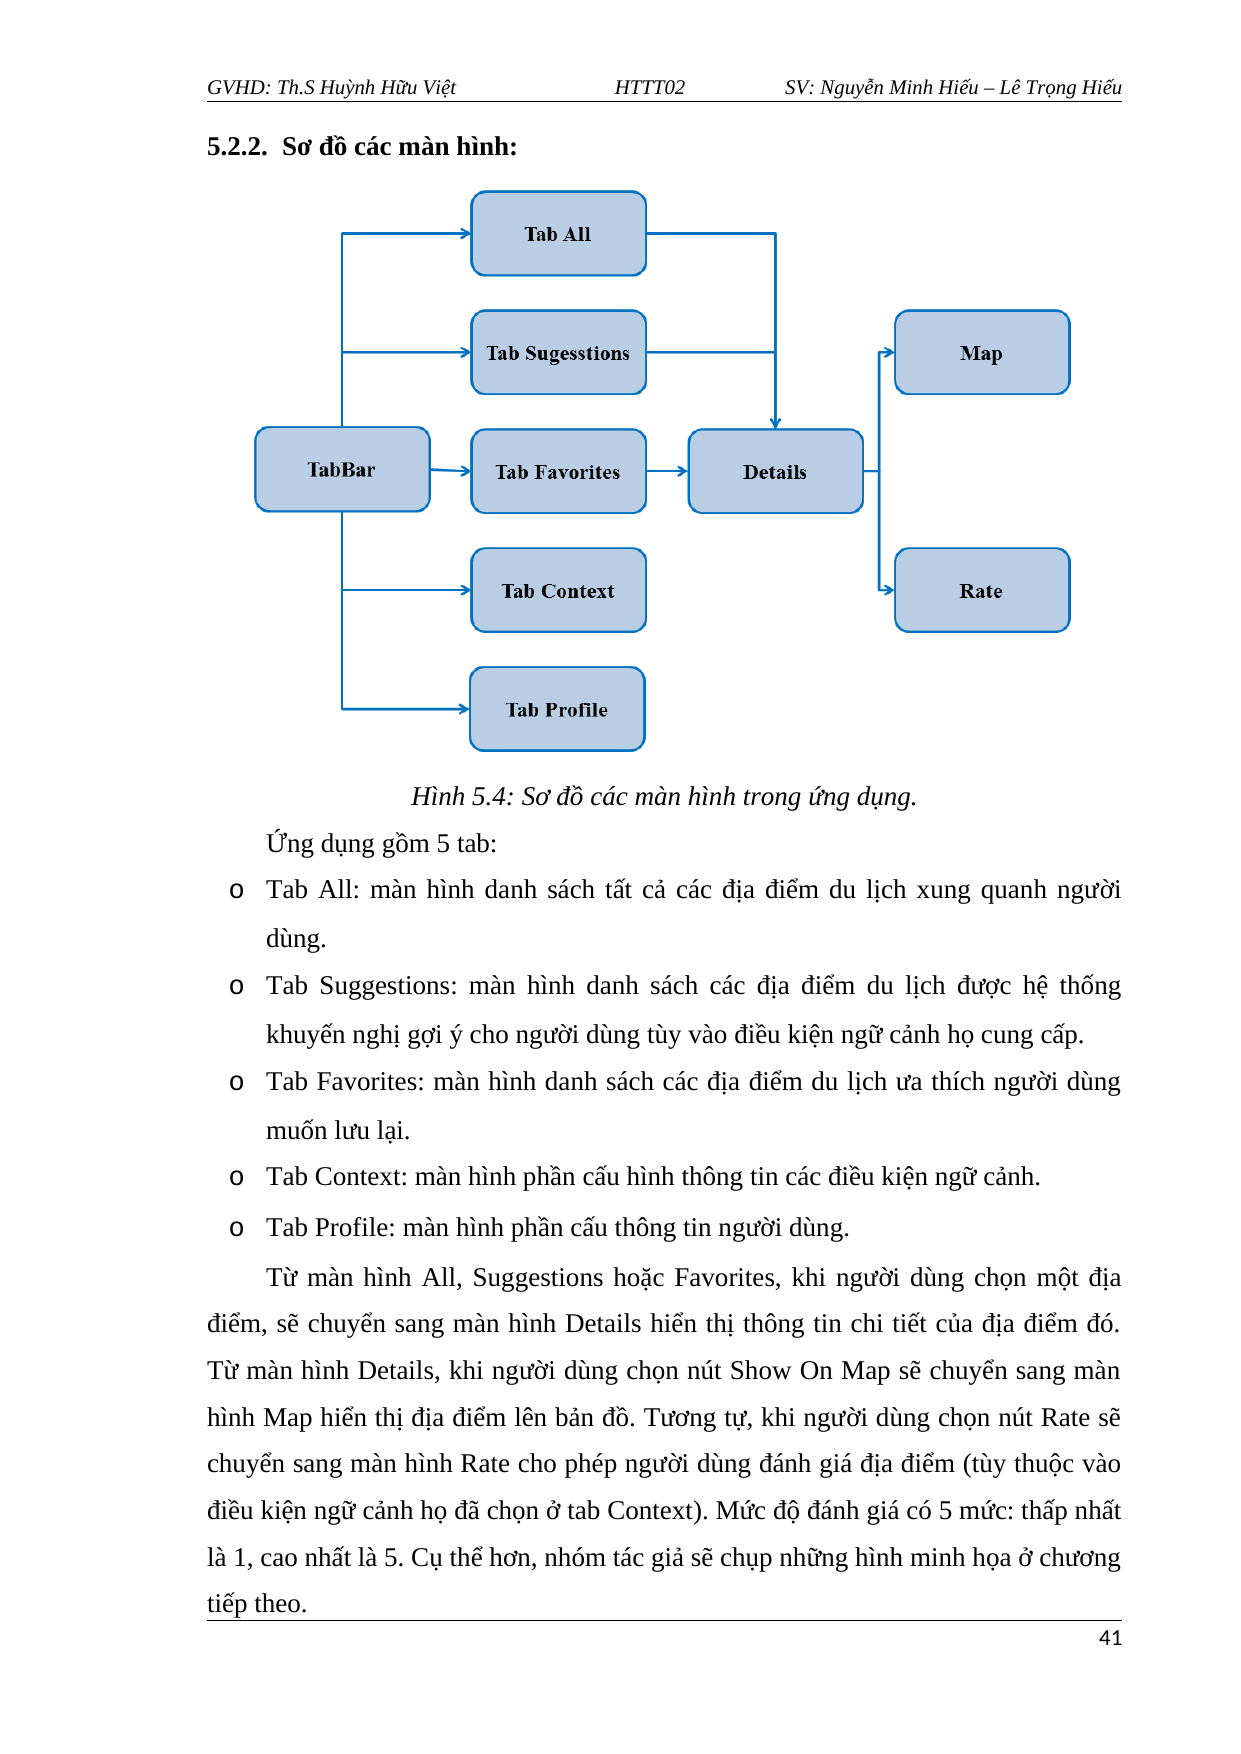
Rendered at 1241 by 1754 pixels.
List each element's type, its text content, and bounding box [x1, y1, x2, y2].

list Tab Profile: màn hình phần cấu thông tin người dùng. [228, 1211, 1122, 1244]
list Tab All: màn hình danh sách tất cả các địa điểm du lịch xung quanh người dùng. [228, 874, 1122, 954]
text Ứng dụng gồm 5 tab: [207, 827, 1122, 858]
text Từ màn hình All, Suggestions hoặc Favorites, khi người dùng chọn một địa điểm, sẽ chuyển sang màn hình Details hiển thị thông tin chi tiết của địa điểm đó. Từ màn hình Details, khi người dùng chọn nút Show On Map sẽ chuyển sang màn hình Map hiển thị địa điểm lên bản đồ. Tương tự, khi người dùng chọn nút Rate sẽ chuyển sang màn hình Rate cho phép người dùng đánh giá địa điểm (tùy thuộc vào điều kiện ngữ cảnh họ đã chọn ở tab Context). Mức độ đánh giá có 5 mức: thấp nhất là 1, cao nhất là 5. Cụ thể hơn, nhóm tác giả sẽ chụp những hình minh họa ở chương tiếp theo. [207, 1261, 1122, 1618]
list Tab Favorites: màn hình danh sách các địa điểm du lịch ưa thích người dùng muốn lưu lại. [228, 1065, 1122, 1145]
text Hình 5.4: Sơ đồ các màn hình trong ứng dụng. [207, 780, 1122, 811]
picture [252, 176, 1077, 767]
list Tab Suggestions: màn hình danh sách các địa điểm du lịch được hệ thống khuyến nghị gợi ý cho người dùng tùy vào điều kiện ngữ cảnh họ cung cấp. [228, 969, 1122, 1049]
subtitle Sơ đồ các màn hình: [207, 130, 1122, 161]
list Tab Context: màn hình phần cấu hình thông tin các điều kiện ngữ cảnh. [228, 1161, 1122, 1194]
